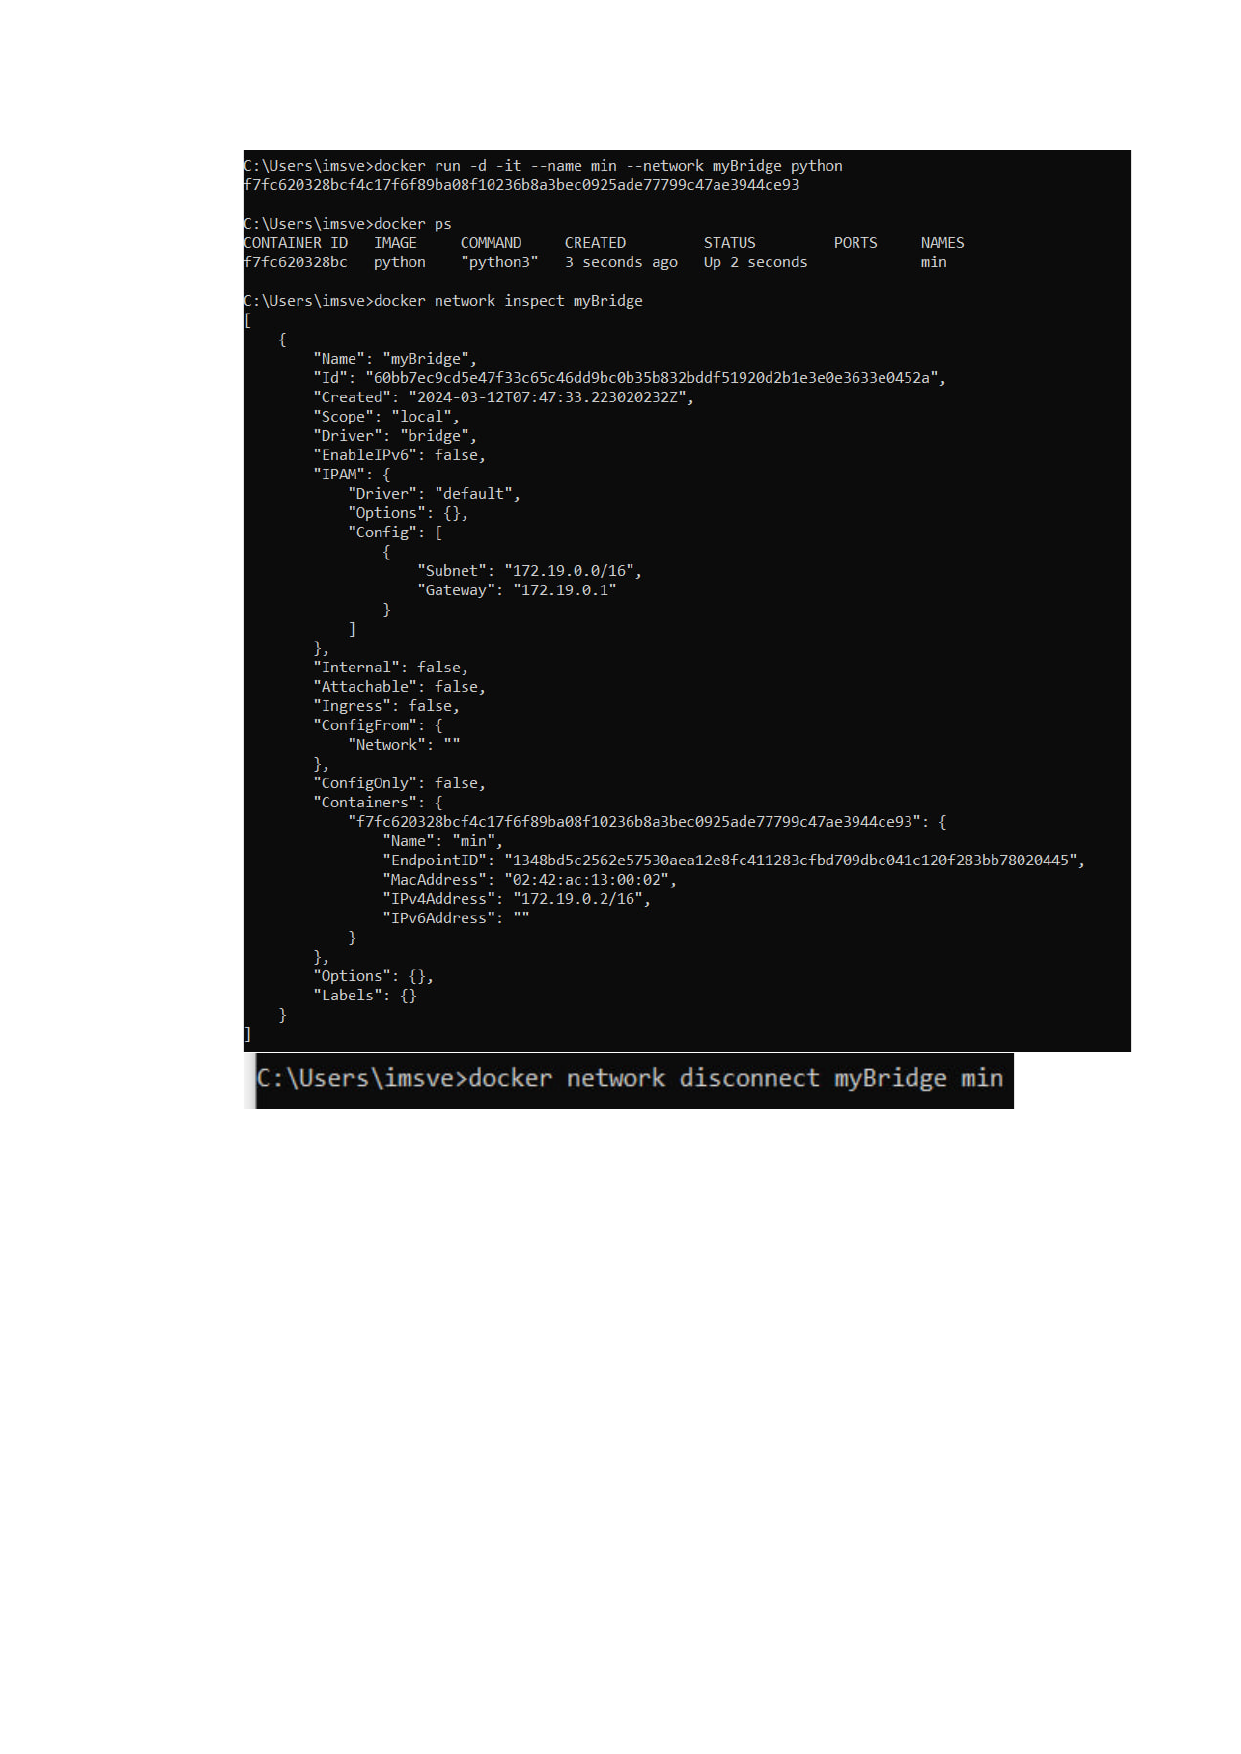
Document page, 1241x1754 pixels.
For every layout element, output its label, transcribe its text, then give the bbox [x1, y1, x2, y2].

list Получить информацию о всех сетях, работающих на текущем хосте и подробности о каждом типе сети: Создать свою собственную сеть bridge, проверить, создана ли она, запустить Docker-контейнер в созданной сети, вывести о ней всю информацию(включая IP-адрес контейнера), отключить сеть от контейнера: Создать еще одну сеть bridge, вывести о ней всю информацию, запустить в ней три контейнера, подключиться к любому из контейнеров и пропинговать два других из оболочки контейнера, убедиться, что между контейнерами происходит общение по IP-адресу: Создать свою собственную сеть overlay, проверить, создана ли она, вывести о ней всю информацию: Создать еще одну сеть overlay, проверить, создана ли она, вывести о ней всю информацию, удалить сеть: Попробовать создать сеть host, сохранить результат в отчет: [187, 150, 1090, 1108]
